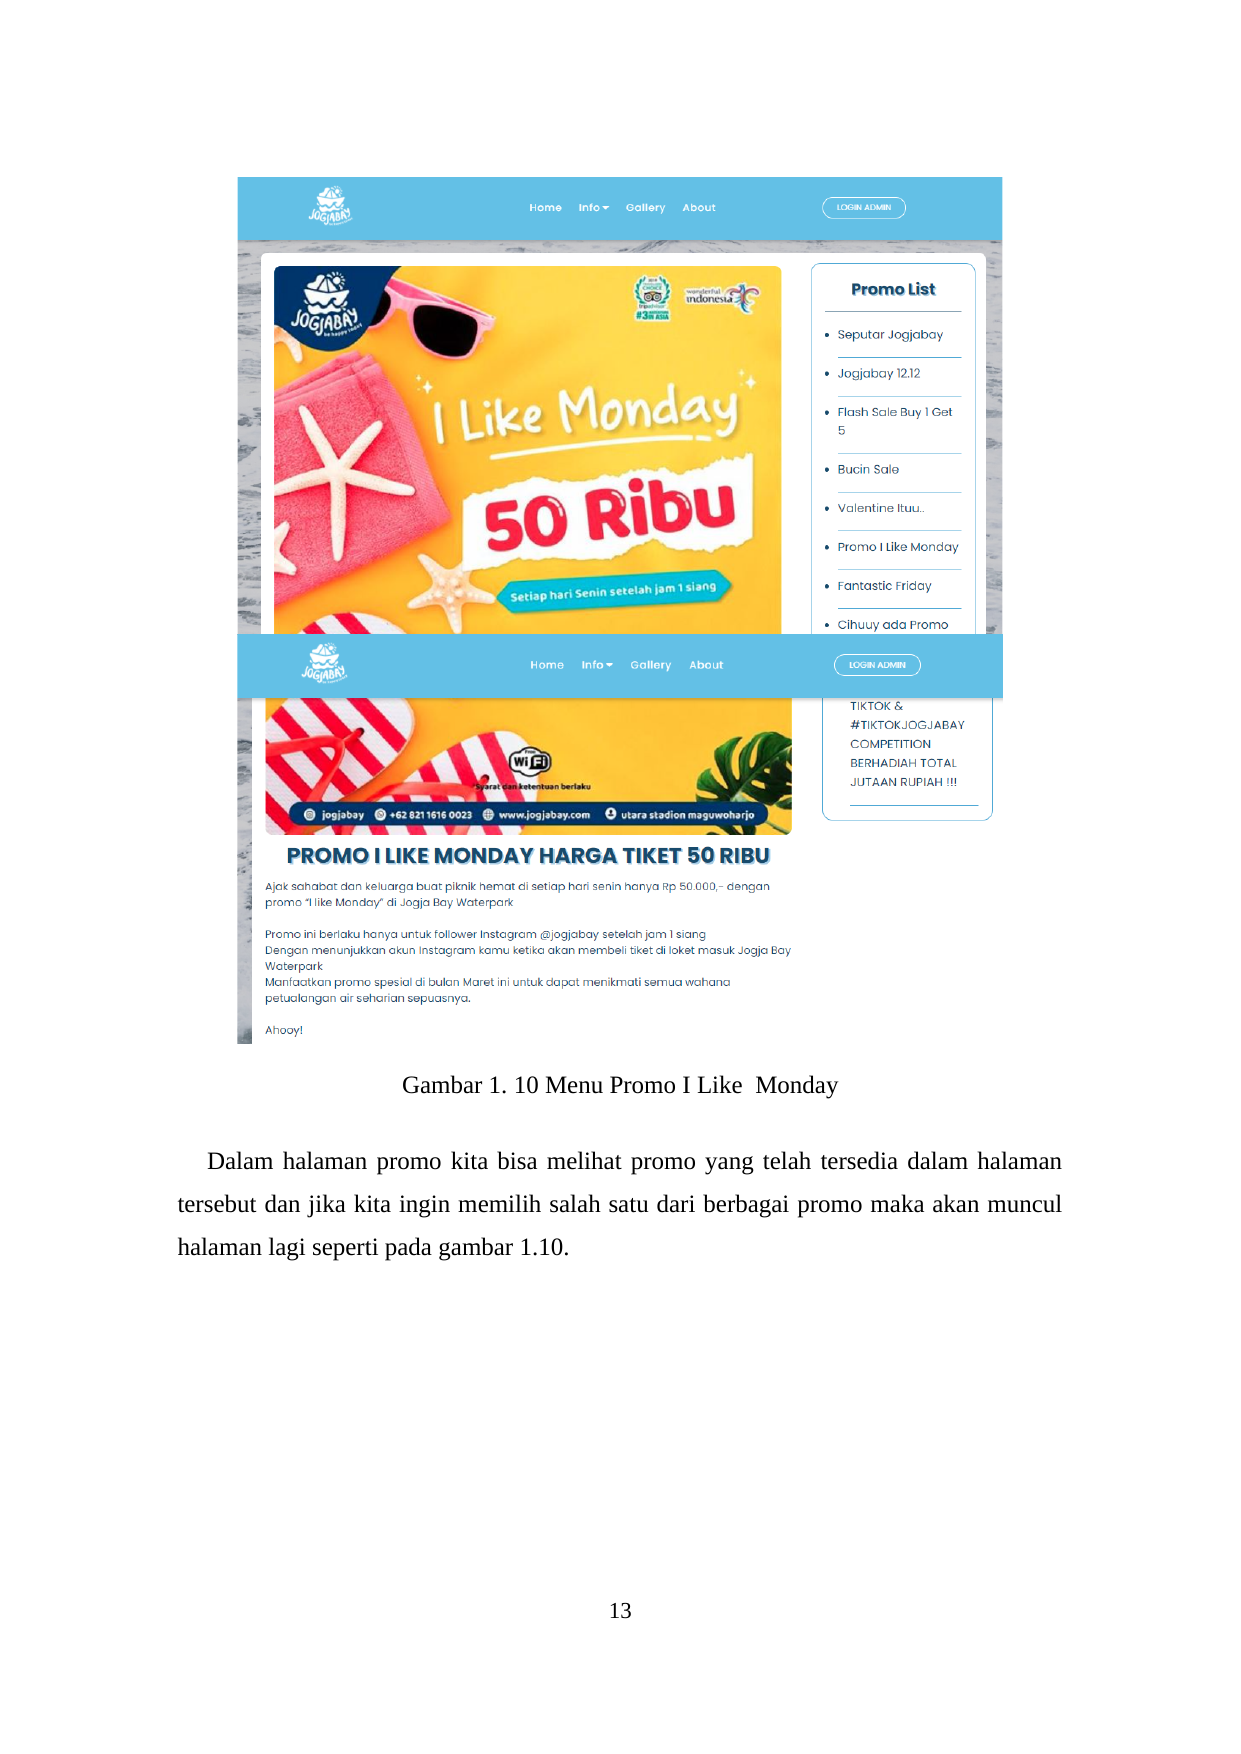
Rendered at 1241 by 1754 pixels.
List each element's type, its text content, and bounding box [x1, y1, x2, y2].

text Dalam halaman promo kita bisa melihat promo yang telah tersedia dalam halaman tersebut dan jika kita ingin memilih salah satu dari berbagai promo maka akan muncul halaman lagi seperti pada gambar 1.10. [177, 1146, 1063, 1261]
text Gambar 1. 10 Menu Promo I Like Monday [177, 1070, 1063, 1099]
